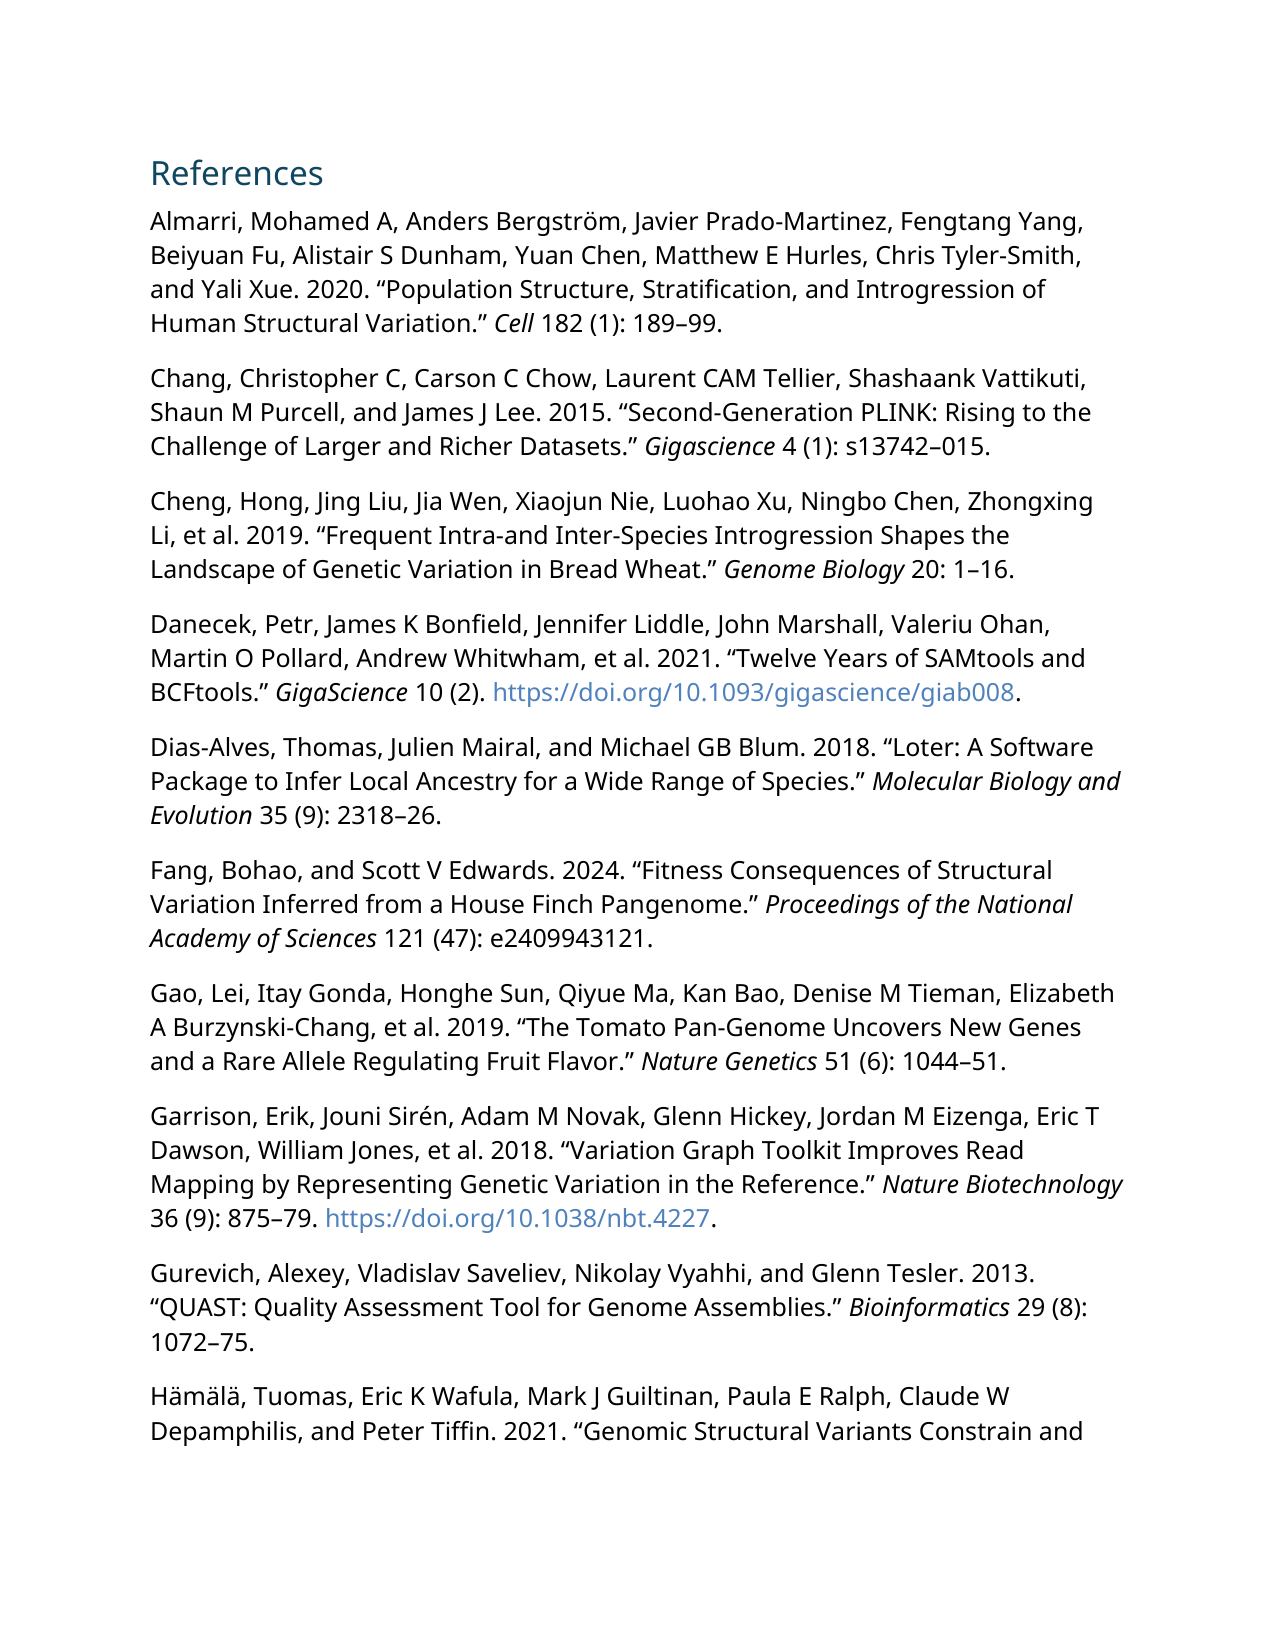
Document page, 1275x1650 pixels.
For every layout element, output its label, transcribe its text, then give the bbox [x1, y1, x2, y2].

text Fang, Bohao, and Scott V Edwards. 2024. “Fitness Consequences of Structural Variation Inferred from a House Finch Pangenome.” Proceedings of the National Academy of Sciences 121 (47): e2409943121. [150, 853, 1125, 955]
subtitle References [150, 150, 1125, 195]
text Gurevich, Alexey, Vladislav Saveliev, Nikolay Vyahhi, and Glenn Tesler. 2013. “QUAST: Quality Assessment Tool for Genome Assemblies.” Bioinformatics 29 (8): 1072–75. [150, 1256, 1125, 1358]
text Gao, Lei, Itay Gonda, Honghe Sun, Qiyue Ma, Kan Bao, Denise M Tieman, Elizabeth A Burzynski-Chang, et al. 2019. “The Tomato Pan-Genome Uncovers New Genes and a Rare Allele Regulating Fruit Flavor.” Nature Genetics 51 (6): 1044–51. [150, 976, 1125, 1078]
text Danecek, Petr, James K Bonfield, Jennifer Liddle, John Marshall, Valeriu Ohan, Martin O Pollard, Andrew Whitwham, et al. 2021. “Twelve Years of SAMtools and BCFtools.” GigaScience 10 (2). https://doi.org/10.1093/gigascience/giab008. [150, 607, 1125, 709]
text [150, 1379, 1125, 1447]
text Garrison, Erik, Jouni Sirén, Adam M Novak, Glenn Hickey, Jordan M Eizenga, Eric T Dawson, William Jones, et al. 2018. “Variation Graph Toolkit Improves Read Mapping by Representing Genetic Variation in the Reference.” Nature Biotechnology 36 (9): 875–79. https://doi.org/10.1038/nbt.4227. [150, 1099, 1125, 1235]
text Chang, Christopher C, Carson C Chow, Laurent CAM Tellier, Shashaank Vattikuti, Shaun M Purcell, and James J Lee. 2015. “Second-Generation PLINK: Rising to the Challenge of Larger and Richer Datasets.” Gigascience 4 (1): s13742–015. [150, 361, 1125, 463]
text Cheng, Hong, Jing Liu, Jia Wen, Xiaojun Nie, Luohao Xu, Ningbo Chen, Zhongxing Li, et al. 2019. “Frequent Intra-and Inter-Species Introgression Shapes the Landscape of Genetic Variation in Bread Wheat.” Genome Biology 20: 1–16. [150, 484, 1125, 586]
text Dias-Alves, Thomas, Julien Mairal, and Michael GB Blum. 2018. “Loter: A Software Package to Infer Local Ancestry for a Wide Range of Species.” Molecular Biology and Evolution 35 (9): 2318–26. [150, 730, 1125, 832]
text Almarri, Mohamed A, Anders Bergström, Javier Prado-Martinez, Fengtang Yang, Beiyuan Fu, Alistair S Dunham, Yuan Chen, Matthew E Hurles, Chris Tyler-Smith, and Yali Xue. 2020. “Population Structure, Stratification, and Introgression of Human Structural Variation.” Cell 182 (1): 189–99. [150, 204, 1125, 340]
